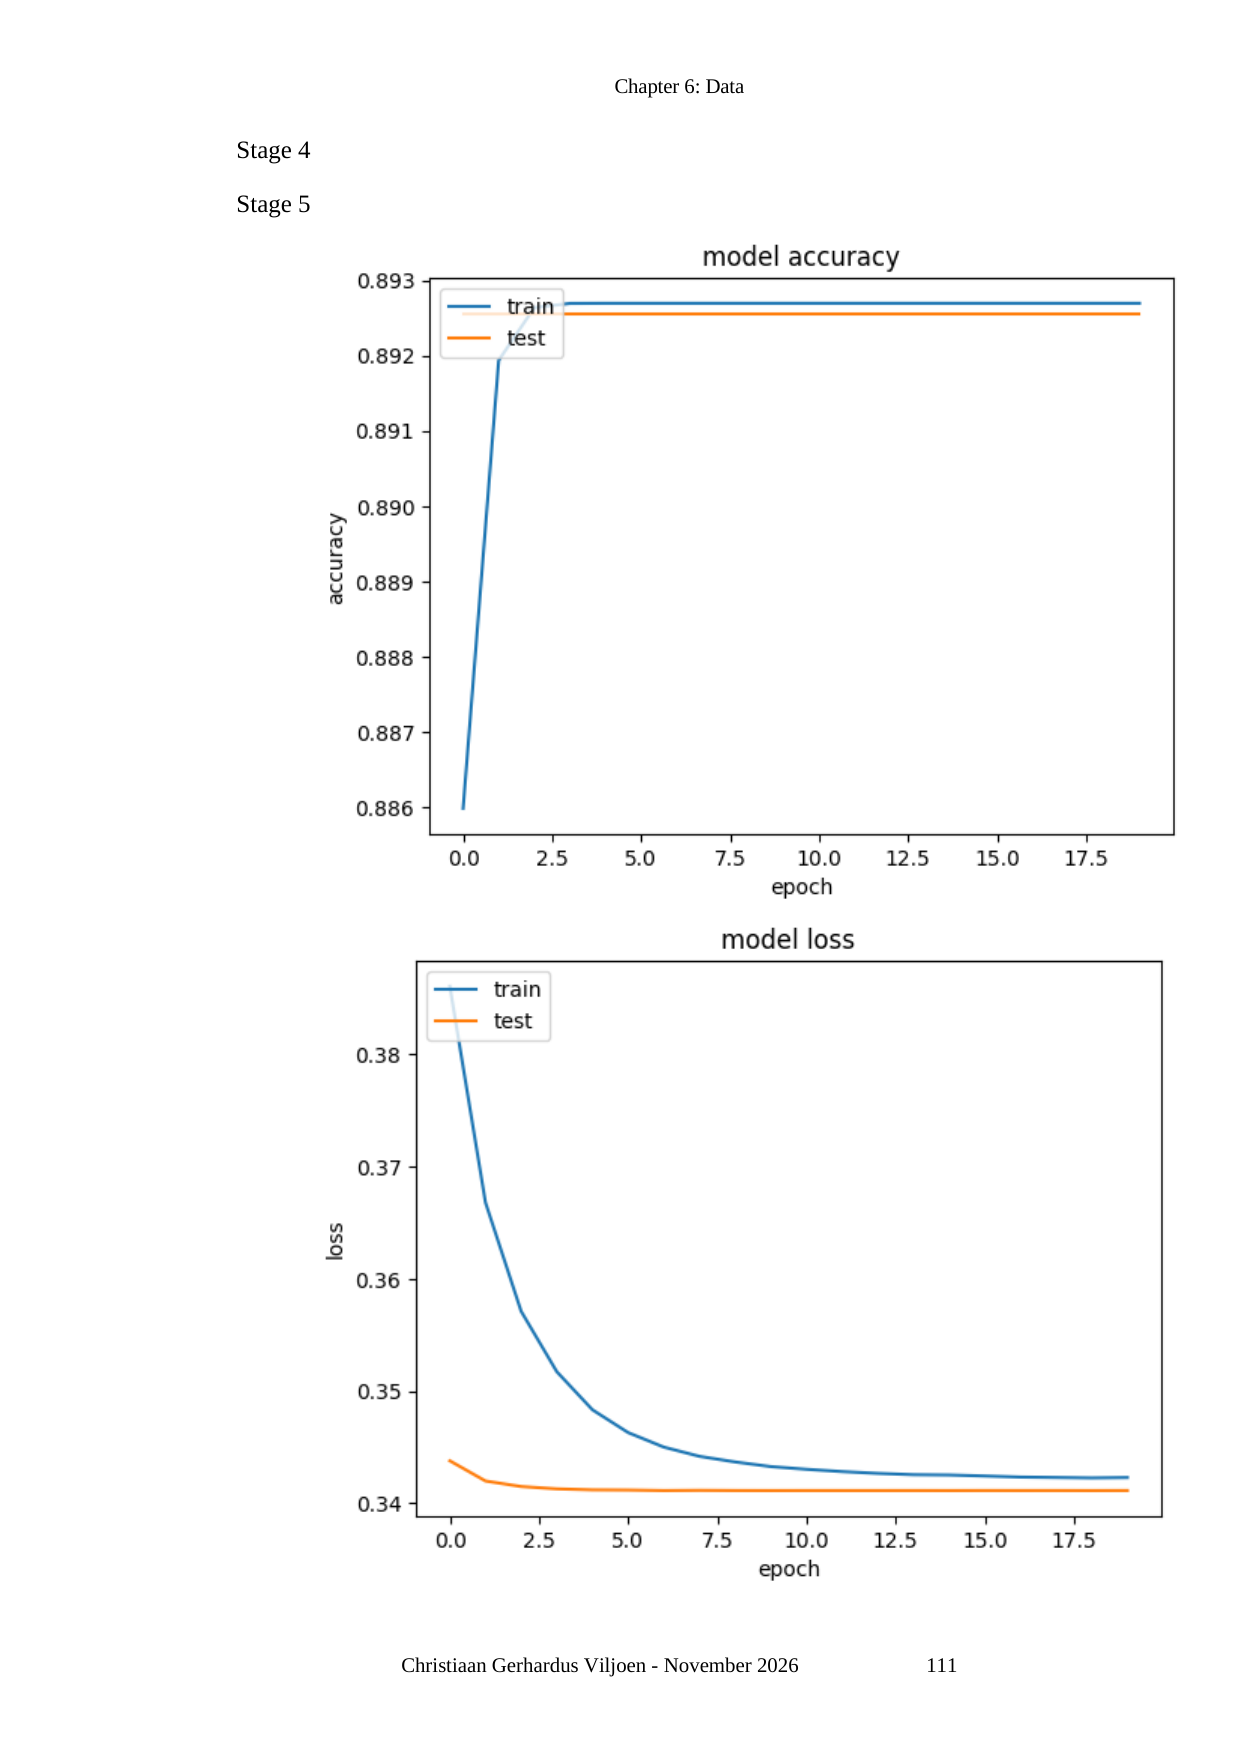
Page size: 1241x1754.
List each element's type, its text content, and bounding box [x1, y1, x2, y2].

subtitle Stage 5 [236, 189, 1122, 218]
subtitle Stage 4 [236, 135, 1122, 164]
picture [311, 230, 1193, 1596]
